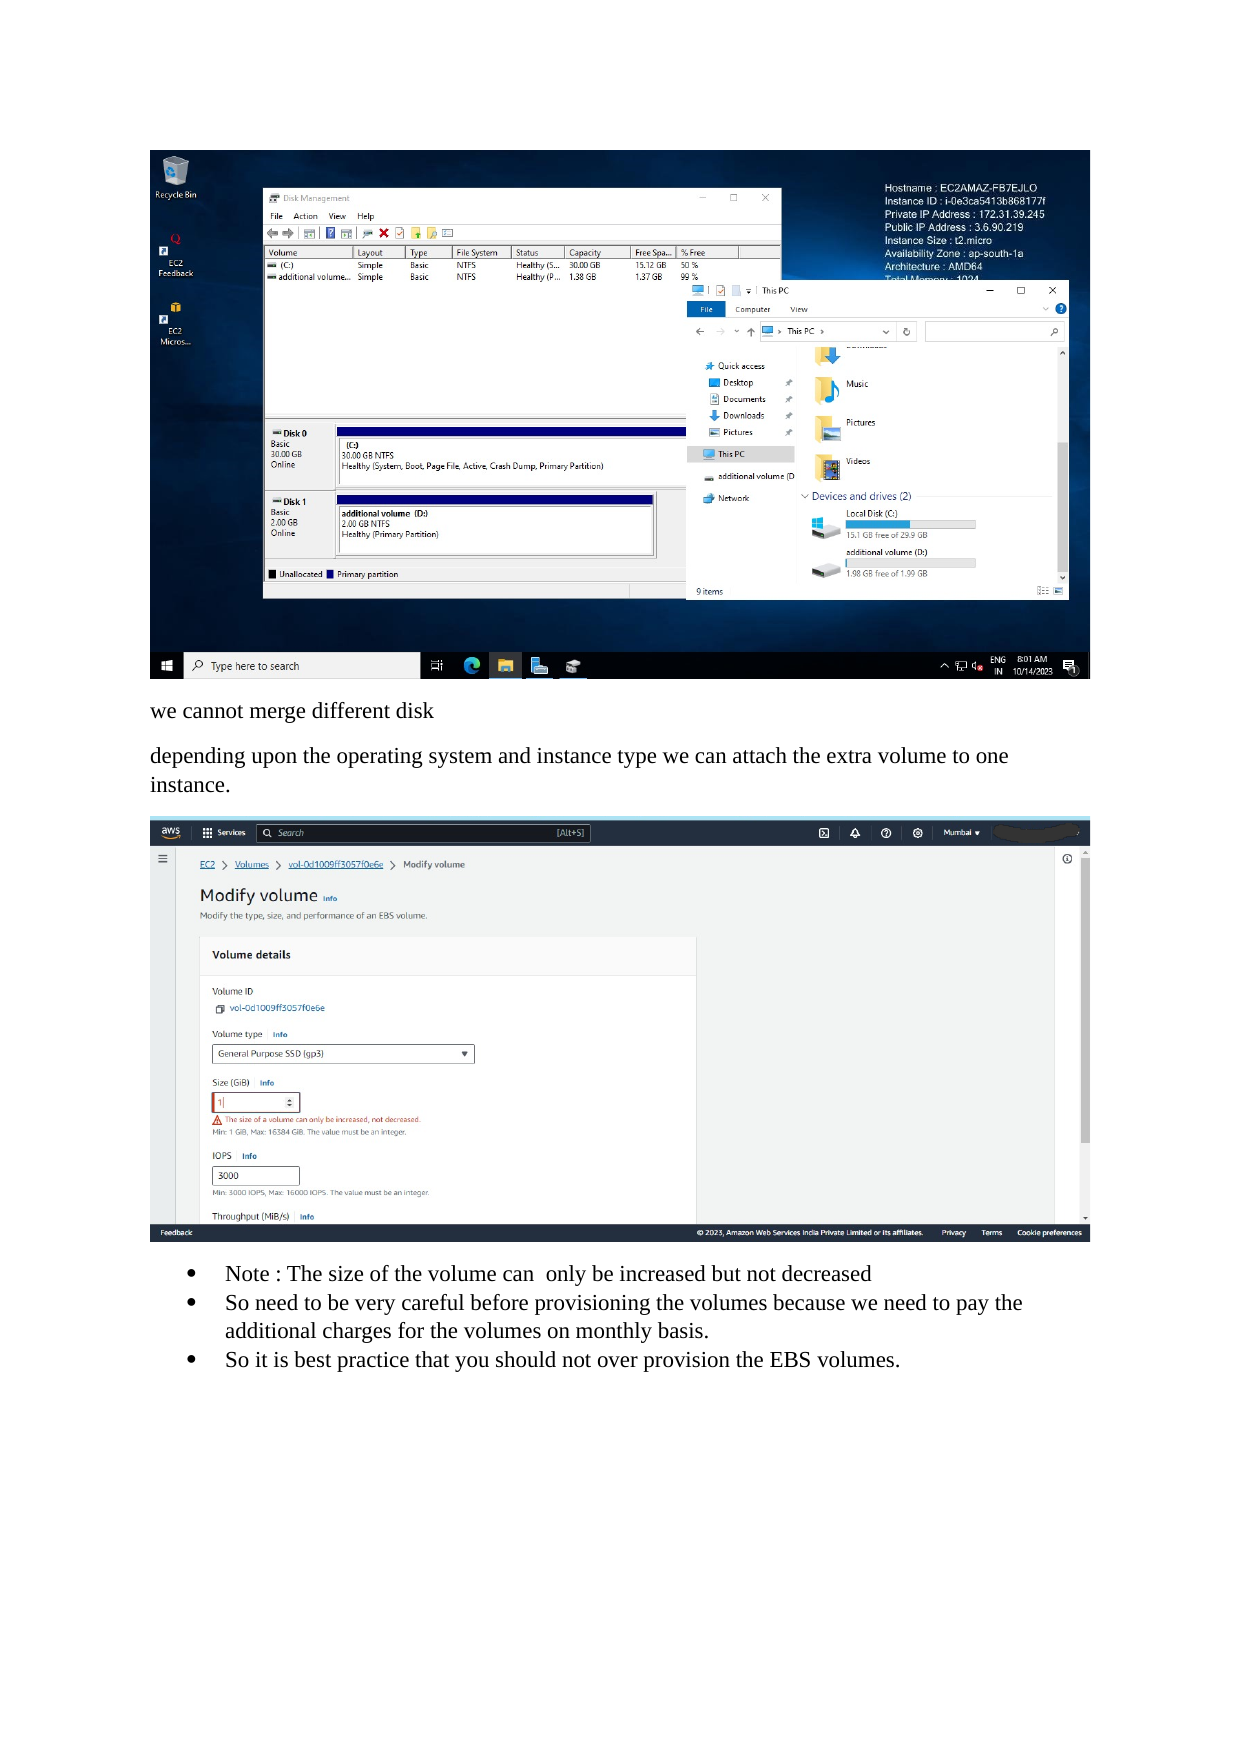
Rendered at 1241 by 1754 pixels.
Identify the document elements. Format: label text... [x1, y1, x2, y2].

text depending upon the operating system and instance type we can attach the extra volume to one instance. [150, 743, 1090, 797]
list So need to be very careful before provisioning the volumes because we need to pay the additional charges for the volumes on monthly basis. [187, 1289, 1090, 1344]
picture [150, 150, 1091, 679]
list Note : The size of the volume can only be increased but not decreased [187, 1261, 1090, 1287]
list So it is best practice that you should not over provision the EBS volumes. [187, 1346, 1090, 1372]
picture [150, 816, 1091, 1242]
text we cannot merge different disk [150, 697, 1090, 724]
